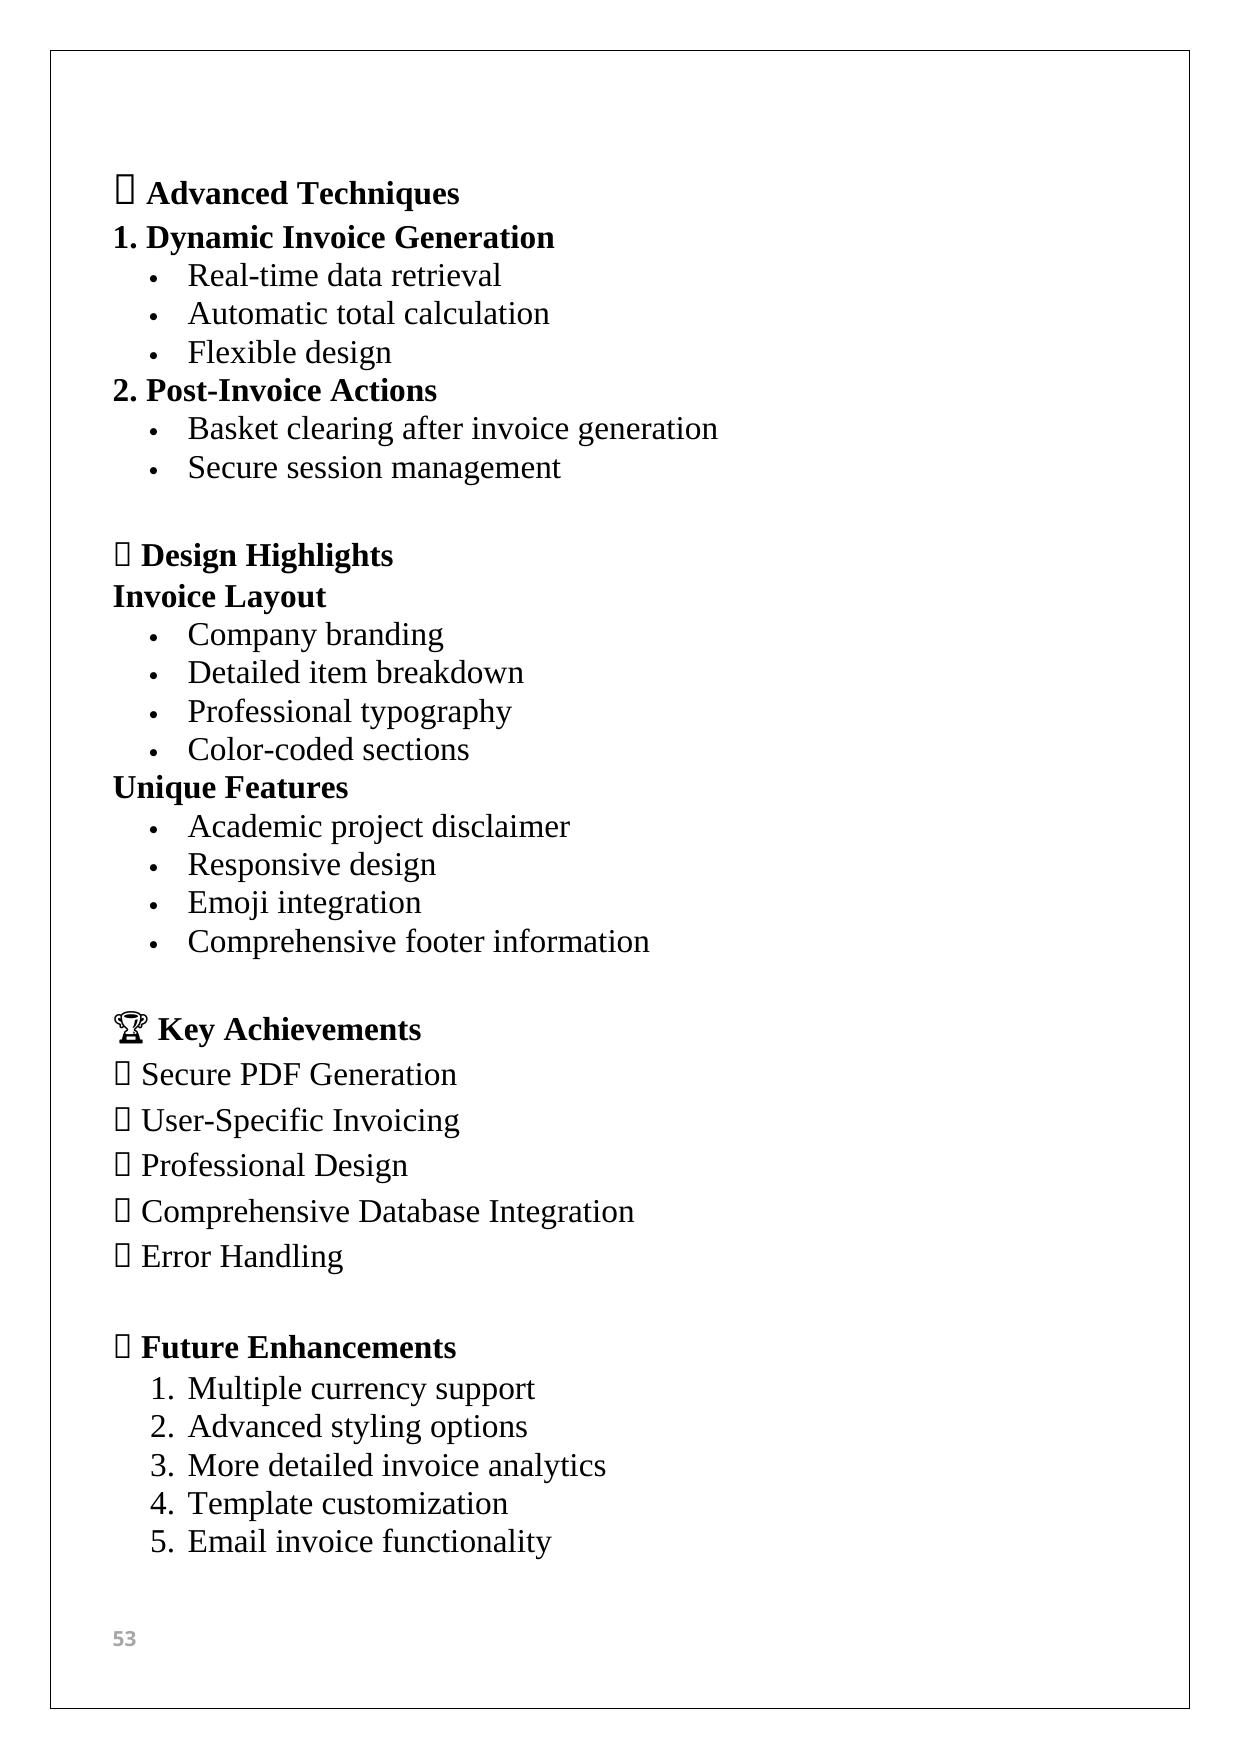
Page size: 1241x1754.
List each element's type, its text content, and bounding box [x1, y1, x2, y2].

list Email invoice functionality [150, 1521, 1128, 1560]
list Professional typography [150, 691, 1128, 729]
list Template customization [150, 1483, 1128, 1521]
list Detailed item breakdown [150, 653, 1128, 691]
text 2. Post-Invoice Actions [112, 370, 1128, 408]
text ✅ User-Specific Invoicing [112, 1096, 1128, 1141]
text ✅ Secure PDF Generation [112, 1050, 1128, 1096]
list Emoji integration [150, 883, 1128, 921]
list Secure session management [150, 447, 1128, 485]
text 🎨 Design Highlights [112, 531, 1128, 576]
list Automatic total calculation [150, 293, 1128, 332]
list Advanced styling options [150, 1406, 1128, 1445]
list Flexible design [150, 332, 1128, 370]
text 1. Dynamic Invoice Generation [112, 217, 1128, 255]
list Color-coded sections [150, 729, 1128, 768]
text 🏆 Key Achievements [112, 1005, 1128, 1050]
list Basket clearing after invoice generation [150, 408, 1128, 447]
text ✅ Professional Design [112, 1141, 1128, 1186]
list Academic project disclaimer [150, 806, 1128, 844]
text Invoice Layout [112, 576, 1128, 614]
text ✅ Comprehensive Database Integration [112, 1186, 1128, 1232]
list Multiple currency support [150, 1368, 1128, 1406]
list More detailed invoice analytics [150, 1445, 1128, 1483]
list Real-time data retrieval [150, 255, 1128, 293]
list Comprehensive footer information [150, 921, 1128, 959]
text Unique Features [112, 768, 1128, 806]
text ✅ Error Handling [112, 1232, 1128, 1277]
text 🔮 Future Enhancements [112, 1323, 1128, 1368]
text 💡 Advanced Techniques [112, 160, 1128, 217]
list Company branding [150, 614, 1128, 653]
list Responsive design [150, 844, 1128, 883]
